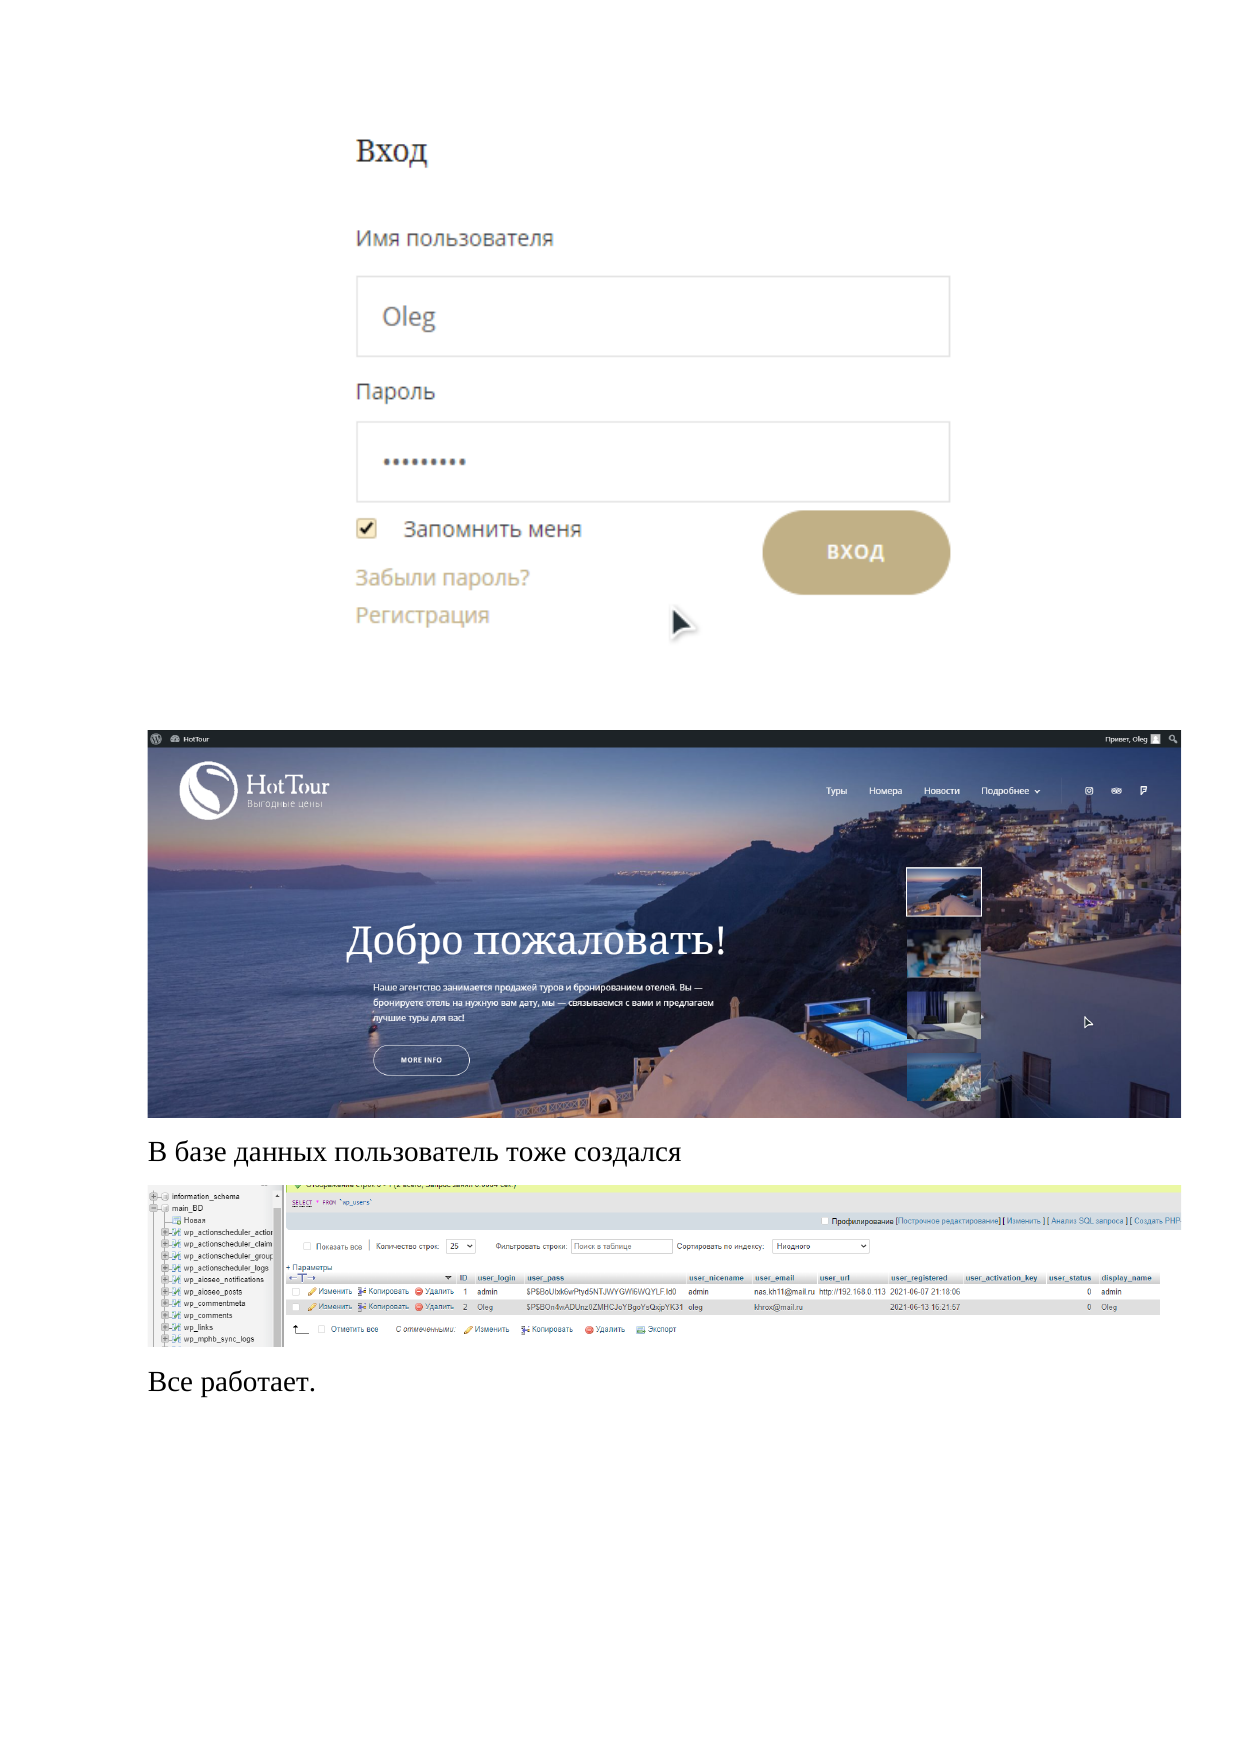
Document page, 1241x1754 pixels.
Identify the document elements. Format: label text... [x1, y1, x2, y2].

picture [294, 118, 1035, 714]
picture [147, 730, 1182, 1118]
text В базе данных пользователь тоже создался [148, 1134, 1181, 1168]
text Все работает. [148, 1364, 1181, 1397]
picture [147, 1185, 1182, 1347]
